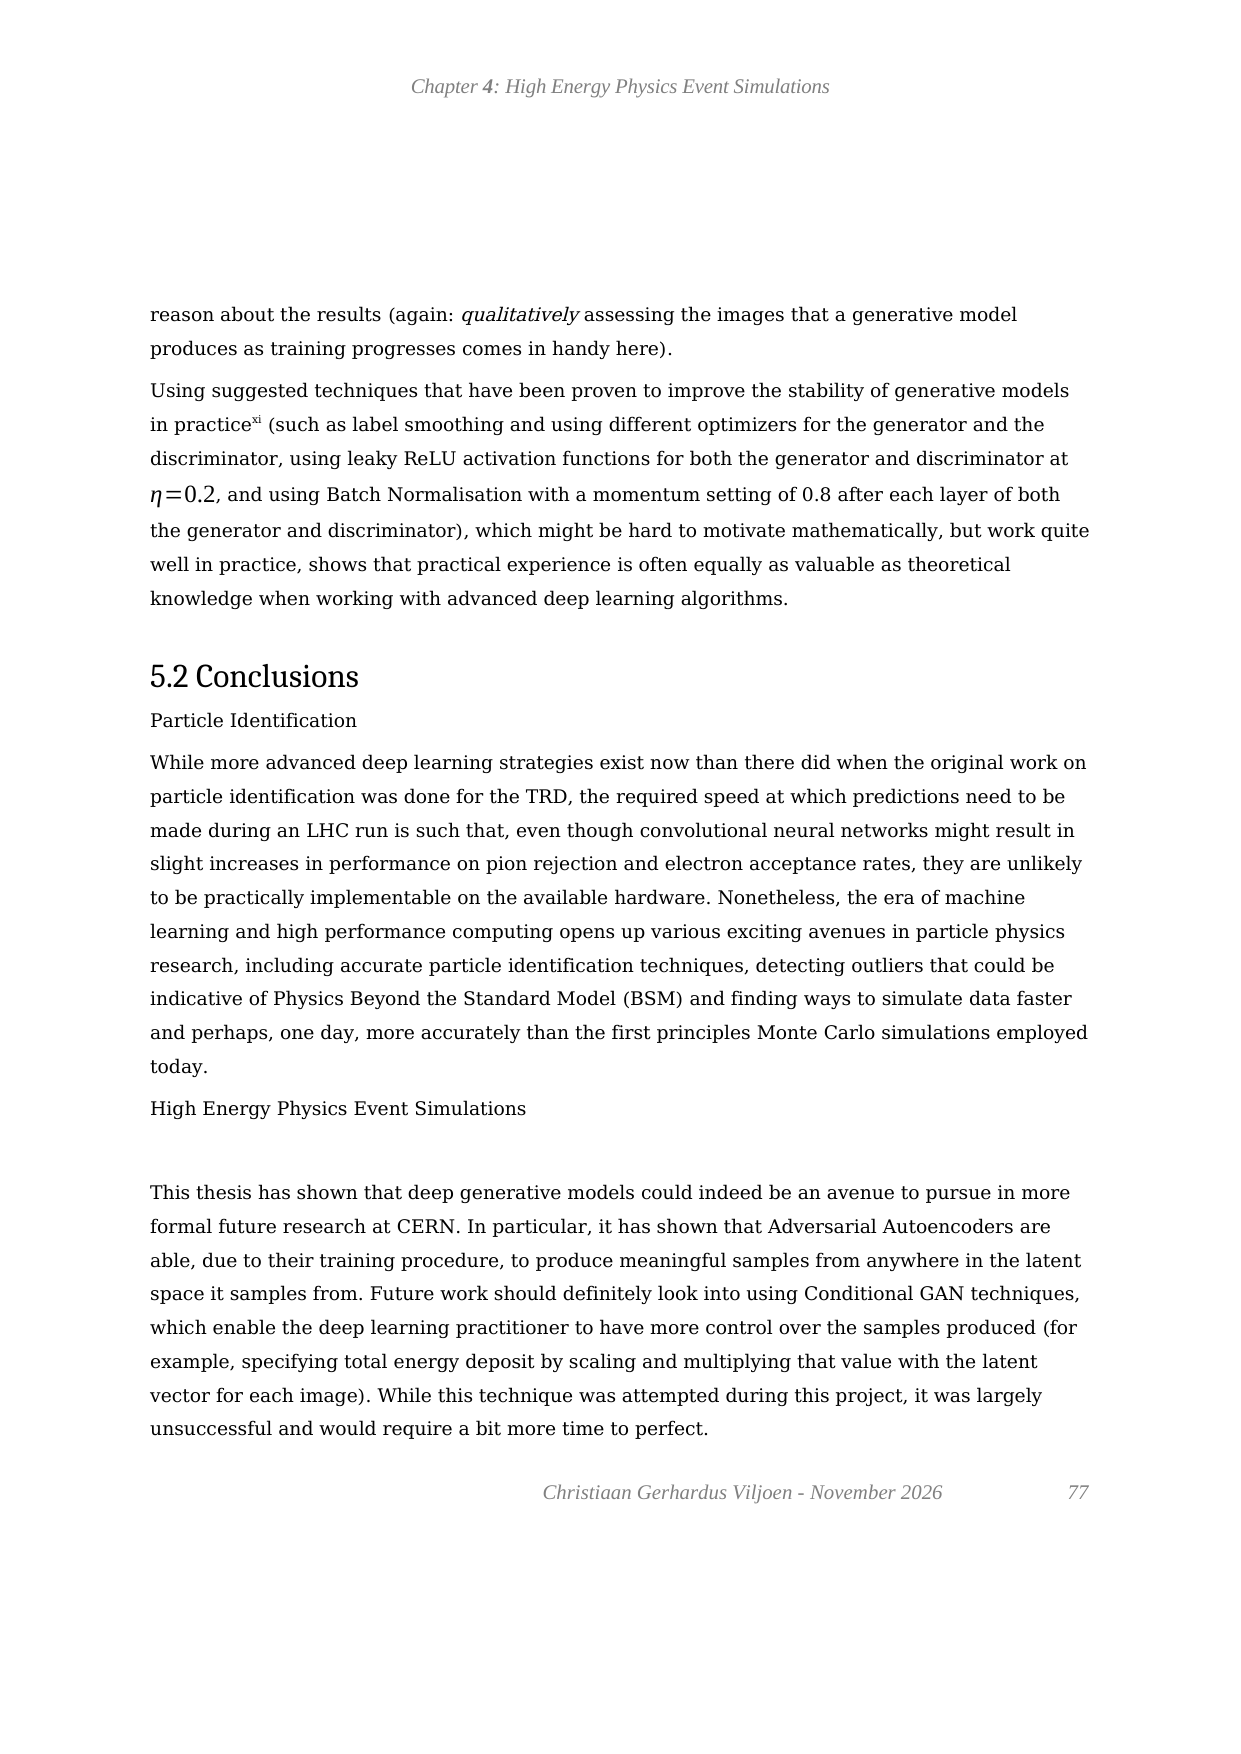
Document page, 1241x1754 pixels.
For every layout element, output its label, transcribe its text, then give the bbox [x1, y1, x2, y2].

text While more advanced deep learning strategies exist now than there did when the original work on particle identification was done for the TRD, the required speed at which predictions need to be made during an LHC run is such that, even though convolutional neural networks might result in slight increases in performance on pion rejection and electron acceptance rates, they are unlikely to be practically implementable on the available hardware. Nonetheless, the era of machine learning and high performance computing opens up various exciting avenues in particle physics research, including accurate particle identification techniques, detecting outliers that could be indicative of Physics Beyond the Standard Model (BSM) and finding ways to simulate data faster and perhaps, one day, more accurately than the first principles Monte Carlo simulations employed today. [150, 751, 1090, 1077]
text Particle Identification [150, 709, 1090, 731]
text High Energy Physics Event Simulations [150, 1097, 1090, 1119]
subtitle Conclusions [150, 658, 1090, 696]
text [150, 303, 1090, 359]
text This thesis has shown that deep generative models could indeed be an avenue to pursue in more formal future research at CERN. In particular, it has shown that Adversarial Autoencoders are able, due to their training procedure, to produce meaningful samples from anywhere in the latent space it samples from. Future work should definitely look into using Conditional GAN techniques, which enable the deep learning practitioner to have more control over the samples produced (for example, specifying total energy deposit by scaling and multiplying that value with the latent vector for each image). While this technique was attempted during this project, it was largely unsuccessful and would require a bit more time to perfect. [150, 1181, 1090, 1439]
text Using suggested techniques that have been proven to improve the stability of generative models in practice (such as label smoothing and using different optimizers for the generator and the discriminator, using leaky ReLU activation functions for both the generator and discriminator at , and using Batch Normalisation with a momentum setting of 0.8 after each layer of both the generator and discriminator), which might be hard to motivate mathematically, but work quite well in practice, shows that practical experience is often equally as valuable as theoretical knowledge when working with advanced deep learning algorithms. [150, 379, 1090, 609]
